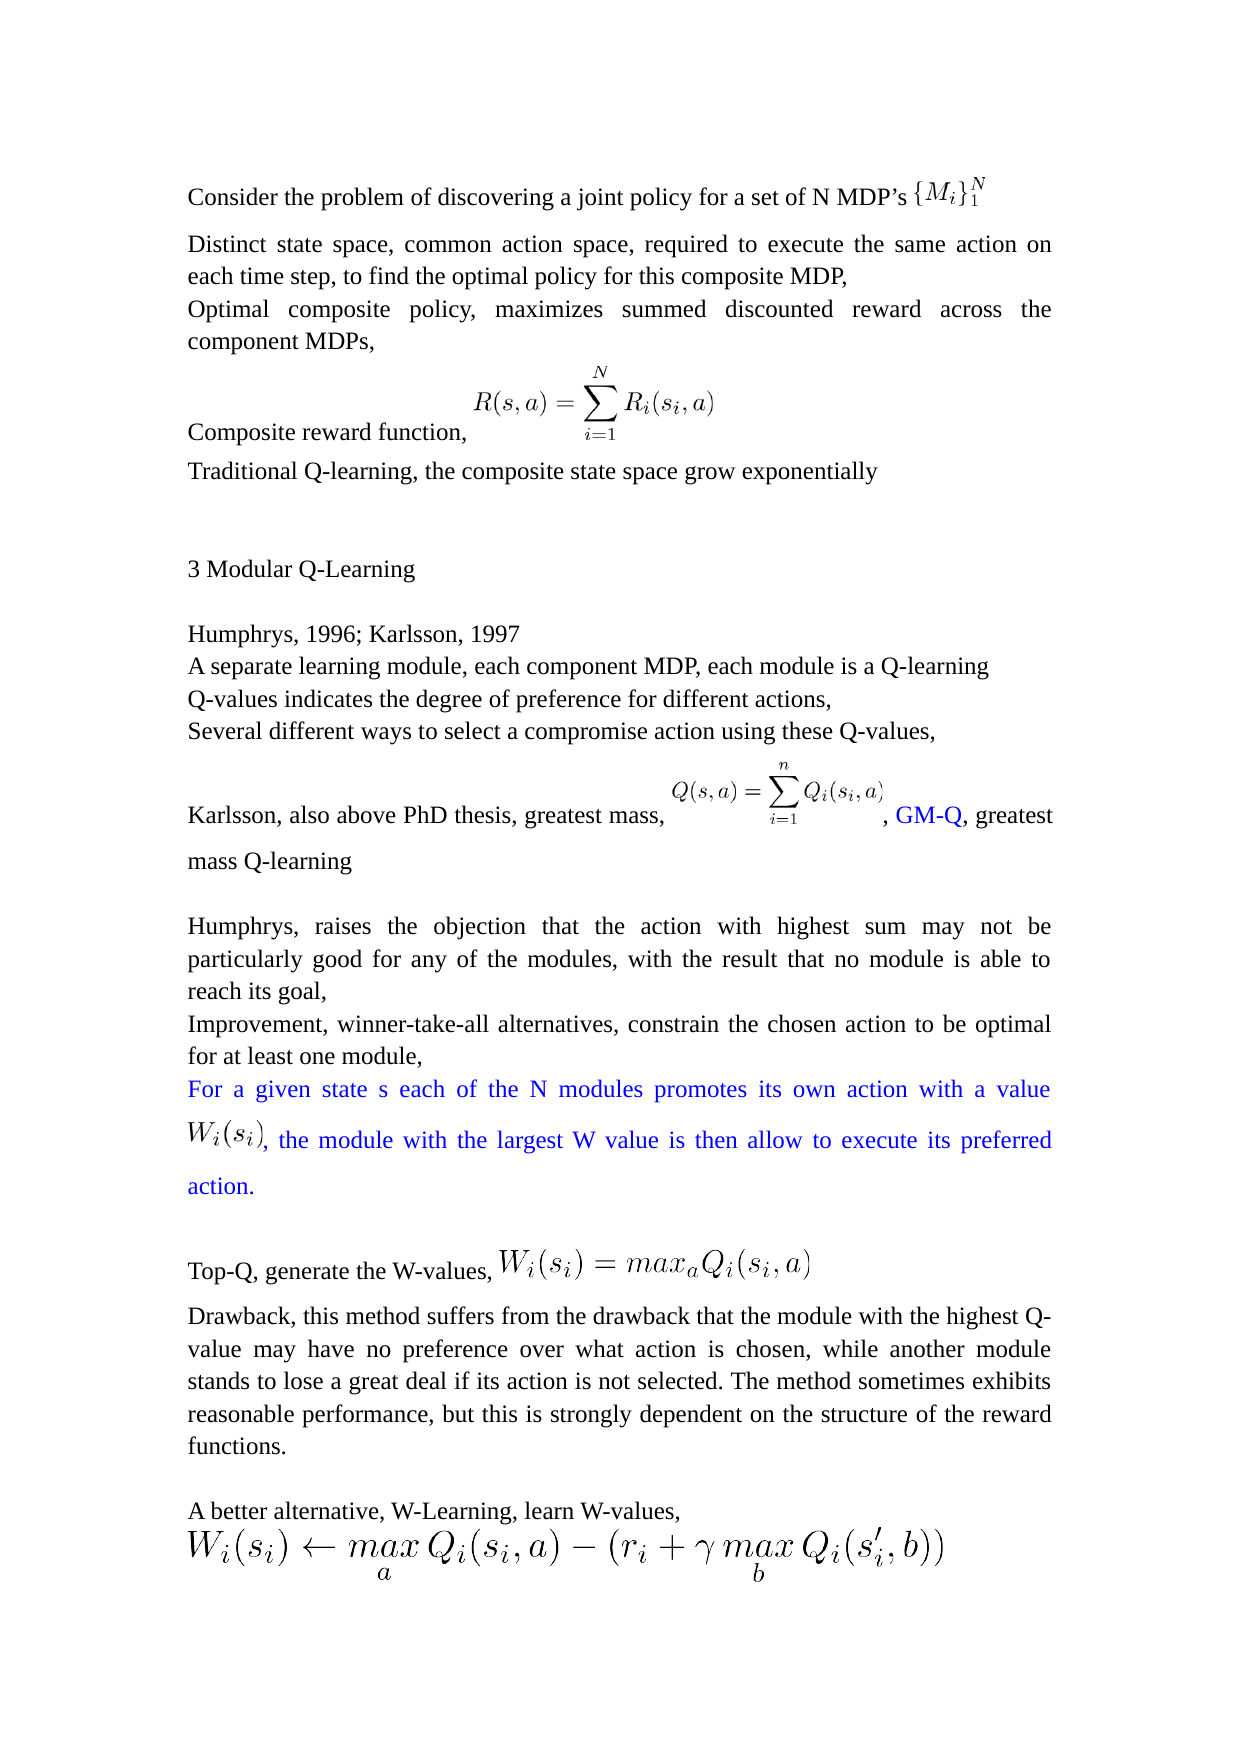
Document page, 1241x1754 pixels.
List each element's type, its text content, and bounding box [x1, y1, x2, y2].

list Humphrys, raises the objection that the action with highest sum may not be particularly good for any of the modules, with the result that no module is able to reach its goal, [187, 909, 1053, 1007]
picture [187, 1527, 943, 1582]
list Improvement, winner-take-all alternatives, constrain the chosen action to be optimal for at least one module, [187, 1007, 1053, 1072]
list Composite reward function, [187, 357, 1053, 454]
list Consider the problem of discovering a joint policy for a set of N MDP’s [187, 162, 1053, 227]
list A separate learning module, each component MDP, each module is a Q-learning [187, 649, 1053, 682]
list Traditional Q-learning, the composite state space grow exponentially [187, 454, 1053, 487]
list For a given state s each of the N modules promotes its own action with a value , the module with the largest W value is then allow to execute its preferred action. [187, 1072, 1053, 1202]
list Karlsson, also above PhD thesis, greatest mass, , GM-Q, greatest mass Q-learning [187, 747, 1053, 877]
list Q-values indicates the degree of preference for different actions, [187, 682, 1053, 714]
list Several different ways to select a compromise action using these Q-values, [187, 714, 1053, 747]
list Humphrys, 1996; Karlsson, 1997 [187, 617, 1053, 649]
list Drawback, this method suffers from the drawback that the module with the highest Q-value may have no preference over what action is chosen, while another module stands to lose a great deal if its action is not selected. The method sometimes exhibits reasonable performance, but this is strongly dependent on the structure of the reward functions. [187, 1299, 1053, 1462]
picture [187, 1120, 263, 1148]
list Distinct state space, common action space, required to execute the same action on each time step, to find the optimal policy for this composite MDP, [187, 227, 1053, 292]
picture [499, 1249, 810, 1280]
list Optimal composite policy, maximizes summed discounted reward across the component MDPs, [187, 292, 1053, 357]
list 3 Modular Q-Learning [187, 552, 1053, 584]
list Top-Q, generate the W-values, [187, 1234, 1053, 1299]
list A better alternative, W-Learning, learn W-values, [187, 1494, 1053, 1527]
picture [913, 177, 986, 206]
picture [473, 366, 713, 440]
picture [672, 762, 883, 824]
